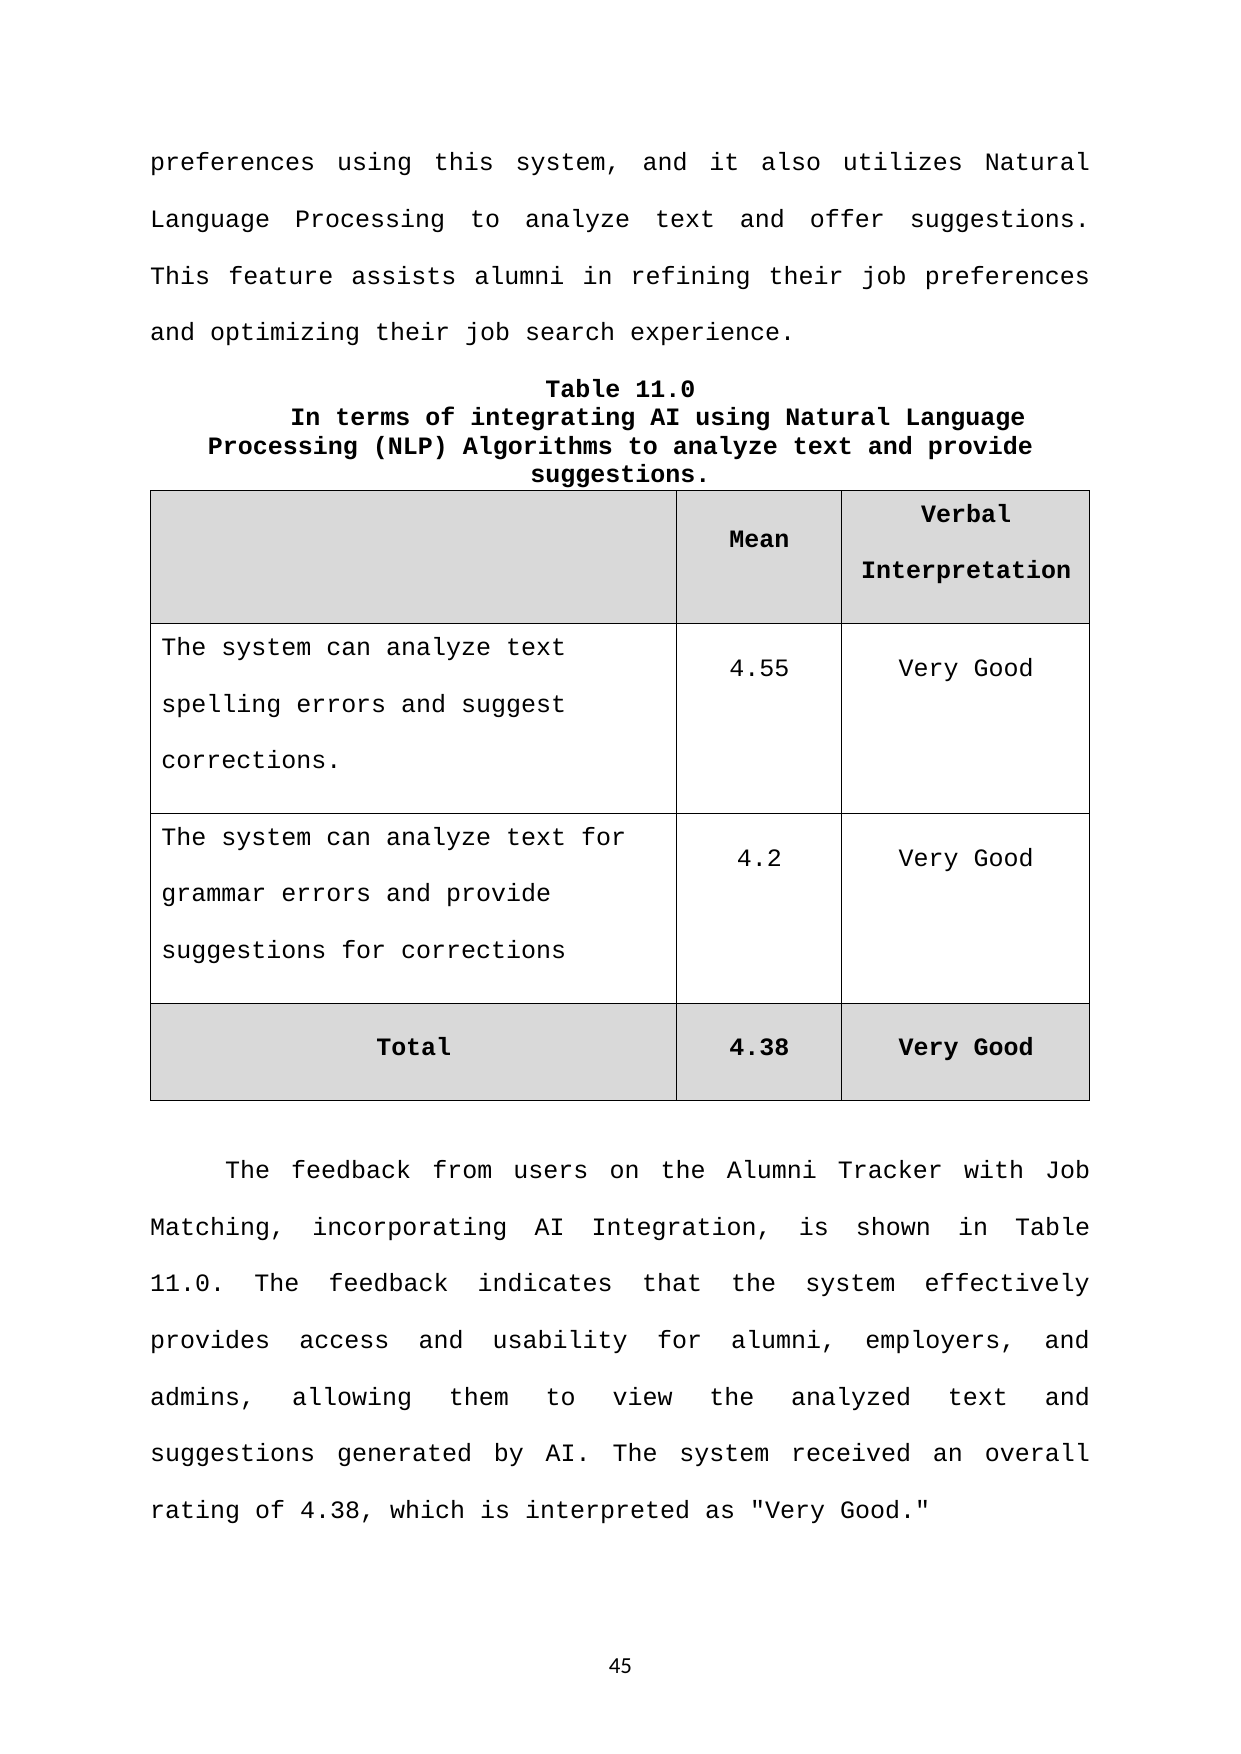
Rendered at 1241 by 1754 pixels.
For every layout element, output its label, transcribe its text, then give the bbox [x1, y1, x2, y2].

text The feedback from users on the Alumni Tracker with Job Matching, incorporating AI Integration, is shown in Table 11.0. The feedback indicates that the system effectively provides access and usability for alumni, employers, and admins, allowing them to view the analyzed text and suggestions generated by AI. The system received an overall rating of 4.38, which is interpreted as "Very Good." [150, 1158, 1090, 1526]
table_header Verbal Interpretation [842, 491, 1089, 623]
table_cell The system can analyze text spelling errors and suggest corrections. [151, 624, 676, 813]
table_cell 4.2 [677, 814, 841, 1003]
table_cell Very Good [842, 1004, 1089, 1100]
text Table 11.0 [150, 377, 1090, 405]
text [150, 150, 1090, 348]
table_cell The system can analyze text for grammar errors and provide suggestions for corrections [151, 814, 676, 1003]
table_cell 4.38 [677, 1004, 841, 1100]
table_header Mean [677, 491, 841, 623]
table_header [151, 491, 676, 623]
table_cell Total [151, 1004, 676, 1100]
table_cell Very Good [842, 624, 1089, 813]
table_cell 4.55 [677, 624, 841, 813]
table_cell Very Good [842, 814, 1089, 1003]
text In terms of integrating AI using Natural Language Processing (NLP) Algorithms to analyze text and provide suggestions. [150, 405, 1090, 490]
